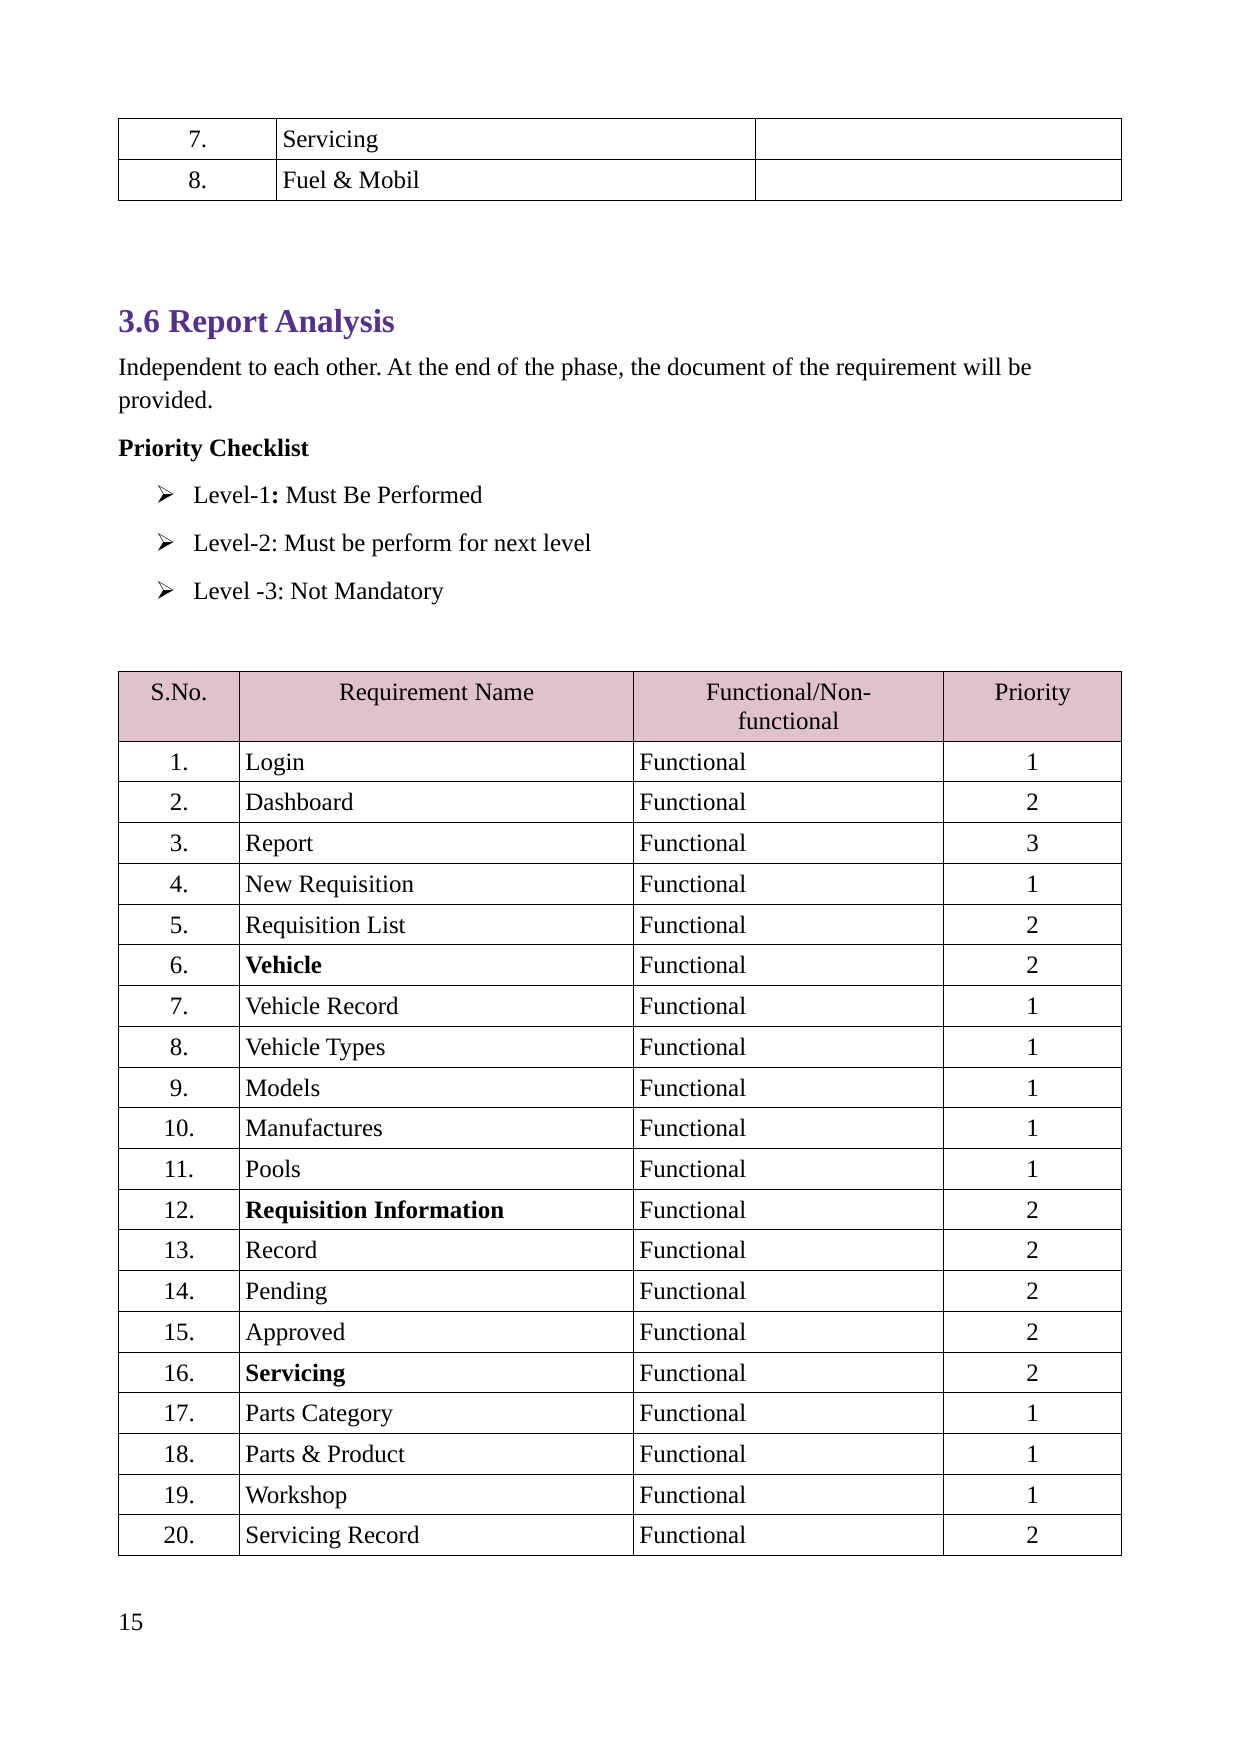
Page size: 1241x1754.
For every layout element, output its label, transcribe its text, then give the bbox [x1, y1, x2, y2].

table_cell Functional [634, 1515, 943, 1555]
table_cell 12. [119, 1190, 239, 1229]
table_cell Requisition Information [240, 1190, 633, 1229]
table_cell 3 [944, 823, 1121, 863]
table_cell 7. [119, 986, 239, 1026]
table_cell Functional [634, 1271, 943, 1311]
table_cell Vehicle [240, 945, 633, 985]
table_cell Workshop [240, 1475, 633, 1514]
table_cell Functional [634, 742, 943, 781]
table_cell 14. [119, 1271, 239, 1311]
table_cell 2 [944, 1230, 1121, 1270]
table_cell Parts & Product [240, 1434, 633, 1474]
table_cell Vehicle Record [240, 986, 633, 1026]
table_cell Functional [634, 945, 943, 985]
table_cell 1 [944, 742, 1121, 781]
table_cell 2 [944, 1190, 1121, 1229]
list Level -3: Not Mandatory [156, 576, 1122, 604]
table_cell [756, 160, 1121, 199]
table_cell New Requisition [240, 864, 633, 903]
table_cell Models [240, 1068, 633, 1107]
table_header Functional/Non- functional [634, 672, 943, 741]
table_cell 16. [119, 1353, 239, 1392]
table_cell 1 [944, 1068, 1121, 1107]
table_cell Functional [634, 905, 943, 944]
table_cell 19. [119, 1475, 239, 1514]
table_cell Functional [634, 1353, 943, 1392]
text Independent to each other. At the end of the phase, the document of the requirement will be provided. [118, 352, 1122, 414]
table_cell 1 [944, 1027, 1121, 1066]
table_cell 2 [944, 782, 1121, 822]
table_cell 4. [119, 864, 239, 903]
table_cell Record [240, 1230, 633, 1270]
table_cell Functional [634, 1027, 943, 1066]
table_header Priority [944, 672, 1121, 741]
list Level-2: Must be perform for next level [156, 528, 1122, 557]
table_cell 11. [119, 1149, 239, 1188]
table_cell Servicing [240, 1353, 633, 1392]
table_cell Functional [634, 1393, 943, 1433]
table_cell 1 [944, 1475, 1121, 1514]
table_cell 2 [944, 905, 1121, 944]
table_cell Vehicle Types [240, 1027, 633, 1066]
table_cell 7. [119, 119, 276, 159]
table_cell 17. [119, 1393, 239, 1433]
table_cell 5. [119, 905, 239, 944]
table_cell 20. [119, 1515, 239, 1555]
table_header Requirement Name [240, 672, 633, 741]
table_cell [756, 119, 1121, 159]
table_cell 18. [119, 1434, 239, 1474]
subtitle 3.6 Report Analysis [118, 302, 1122, 340]
table_cell 1 [944, 864, 1121, 903]
table_cell 13. [119, 1230, 239, 1270]
table_cell Manufactures [240, 1108, 633, 1148]
table_cell 15. [119, 1312, 239, 1351]
table_cell 2 [944, 1515, 1121, 1555]
text Priority Checklist [118, 433, 1122, 462]
table_cell 2. [119, 782, 239, 822]
table_cell 2 [944, 1271, 1121, 1311]
table_cell 10. [119, 1108, 239, 1148]
table_cell Report [240, 823, 633, 863]
table_cell 1 [944, 1393, 1121, 1433]
table_cell Pools [240, 1149, 633, 1188]
table_cell Servicing [277, 119, 755, 159]
table_cell 1 [944, 1149, 1121, 1188]
table_cell Functional [634, 1190, 943, 1229]
table_cell Functional [634, 1108, 943, 1148]
table_cell Functional [634, 864, 943, 903]
table_cell Servicing Record [240, 1515, 633, 1555]
table_cell Functional [634, 782, 943, 822]
table_cell Approved [240, 1312, 633, 1351]
table_header S.No. [119, 672, 239, 741]
table_cell Functional [634, 1312, 943, 1351]
table_cell Parts Category [240, 1393, 633, 1433]
table_cell 3. [119, 823, 239, 863]
table_cell Functional [634, 823, 943, 863]
table_cell 2 [944, 1312, 1121, 1351]
table_cell 8. [119, 160, 276, 199]
table_cell Dashboard [240, 782, 633, 822]
table_cell Functional [634, 986, 943, 1026]
table_cell Functional [634, 1068, 943, 1107]
table_cell 8. [119, 1027, 239, 1066]
table_cell Pending [240, 1271, 633, 1311]
table_cell Functional [634, 1230, 943, 1270]
table_cell 2 [944, 945, 1121, 985]
table_cell Login [240, 742, 633, 781]
table_cell 1 [944, 1434, 1121, 1474]
table_cell 1. [119, 742, 239, 781]
table_cell 1 [944, 1108, 1121, 1148]
table_cell 9. [119, 1068, 239, 1107]
table_cell 2 [944, 1353, 1121, 1392]
table_cell Functional [634, 1149, 943, 1188]
table_cell 6. [119, 945, 239, 985]
table_cell Functional [634, 1434, 943, 1474]
table_cell 1 [944, 986, 1121, 1026]
table_cell Fuel & Mobil [277, 160, 755, 199]
list Level-1: Must Be Performed [156, 481, 1122, 509]
table_cell Requisition List [240, 905, 633, 944]
table_cell Functional [634, 1475, 943, 1514]
